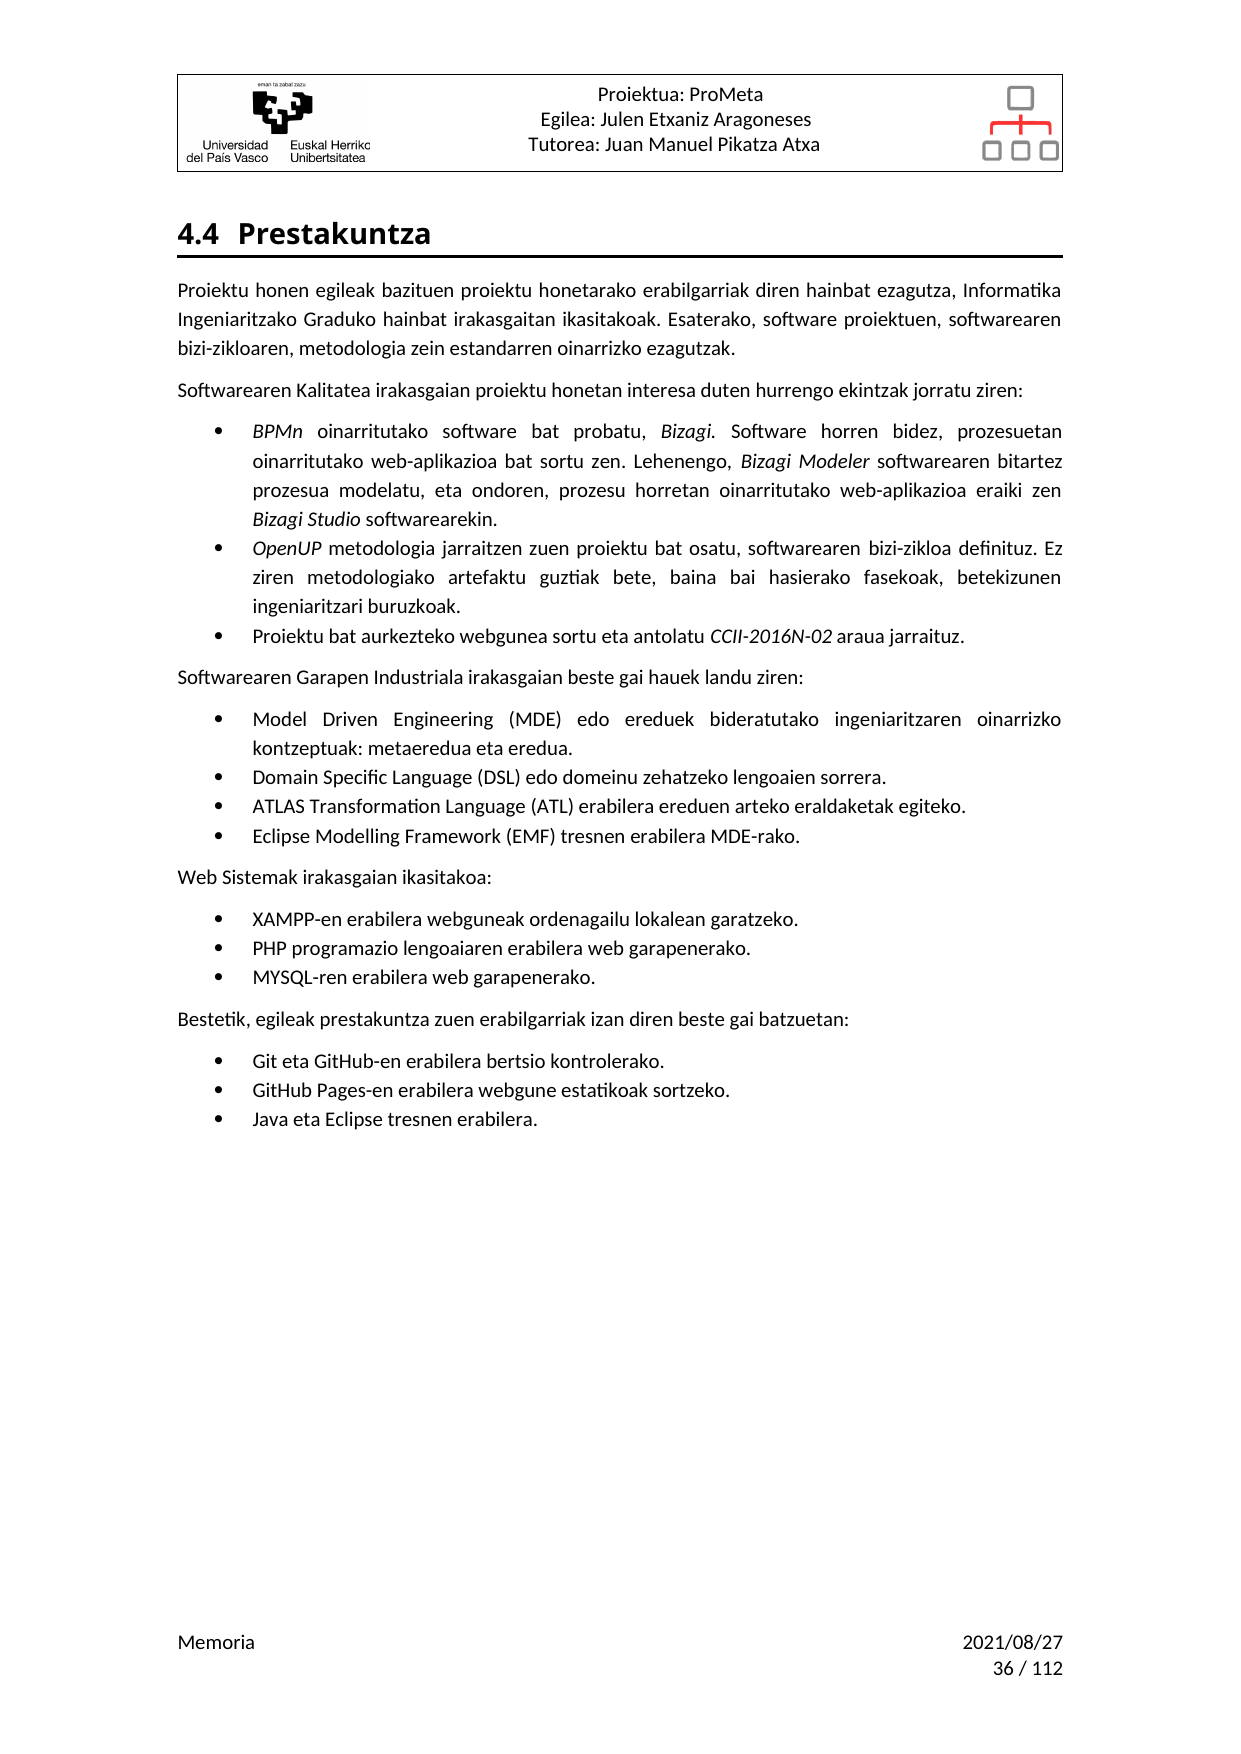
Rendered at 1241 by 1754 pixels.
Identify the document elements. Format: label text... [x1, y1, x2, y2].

list Java eta Eclipse tresnen erabilera. [215, 1106, 1063, 1132]
picture [978, 80, 1060, 162]
list PHP programazio lengoaiaren erabilera web garapenerako. [215, 935, 1063, 961]
list Domain Specific Language (DSL) edo domeinu zehatzeko lengoaien sorrera. [215, 764, 1063, 790]
list XAMPP-en erabilera webguneak ordenagailu lokalean garatzeko. [215, 906, 1063, 932]
picture [182, 81, 370, 162]
list Model Driven Engineering (MDE) edo ereduek bideratutako ingeniaritzaren oinarrizko kontzeptuak: metaeredua eta eredua. [215, 706, 1063, 761]
list MYSQL-ren erabilera web garapenerako. [215, 964, 1063, 990]
subtitle Prestakuntza [177, 214, 1063, 255]
text Softwarearen Kalitatea irakasgaian proiektu honetan interesa duten hurrengo ekintzak jorratu ziren: [177, 377, 1063, 402]
list OpenUP metodologia jarraitzen zuen proiektu bat osatu, softwarearen bizi-zikloa definituz. Ez ziren metodologiako artefaktu guztiak bete, baina bai hasierako fasekoak, betekizunen ingeniaritzari buruzkoak. [215, 535, 1063, 619]
list Eclipse Modelling Framework (EMF) tresnen erabilera MDE-rako. [215, 823, 1063, 848]
list ATLAS Transformation Language (ATL) erabilera ereduen arteko eraldaketak egiteko. [215, 794, 1063, 819]
list GitHub Pages-en erabilera webgune estatikoak sortzeko. [215, 1077, 1063, 1102]
list BPMn oinarritutako software bat probatu, Bizagi. Software horren bidez, prozesuetan oinarritutako web-aplikazioa bat sortu zen. Lehenengo, Bizagi Modeler softwarearen bitartez prozesua modelatu, eta ondoren, prozesu horretan oinarritutako web-aplikazioa eraiki zen Bizagi Studio softwarearekin. [215, 419, 1063, 532]
list Git eta GitHub-en erabilera bertsio kontrolerako. [215, 1048, 1063, 1073]
text Web Sistemak irakasgaian ikasitakoa: [177, 864, 1063, 890]
text Bestetik, egileak prestakuntza zuen erabilgarriak izan diren beste gai batzuetan: [177, 1006, 1063, 1032]
list Proiektu bat aurkezteko webgunea sortu eta antolatu CCII-2016N-02 araua jarraituz. [215, 623, 1063, 648]
text Proiektu honen egileak bazituen proiektu honetarako erabilgarriak diren hainbat ezagutza, Informatika Ingeniaritzako Graduko hainbat irakasgaitan ikasitakoak. Esaterako, software proiektuen, softwarearen bizi-zikloaren, metodologia zein estandarren oinarrizko ezagutzak. [177, 277, 1063, 361]
text Softwarearen Garapen Industriala irakasgaian beste gai hauek landu ziren: [177, 664, 1063, 690]
